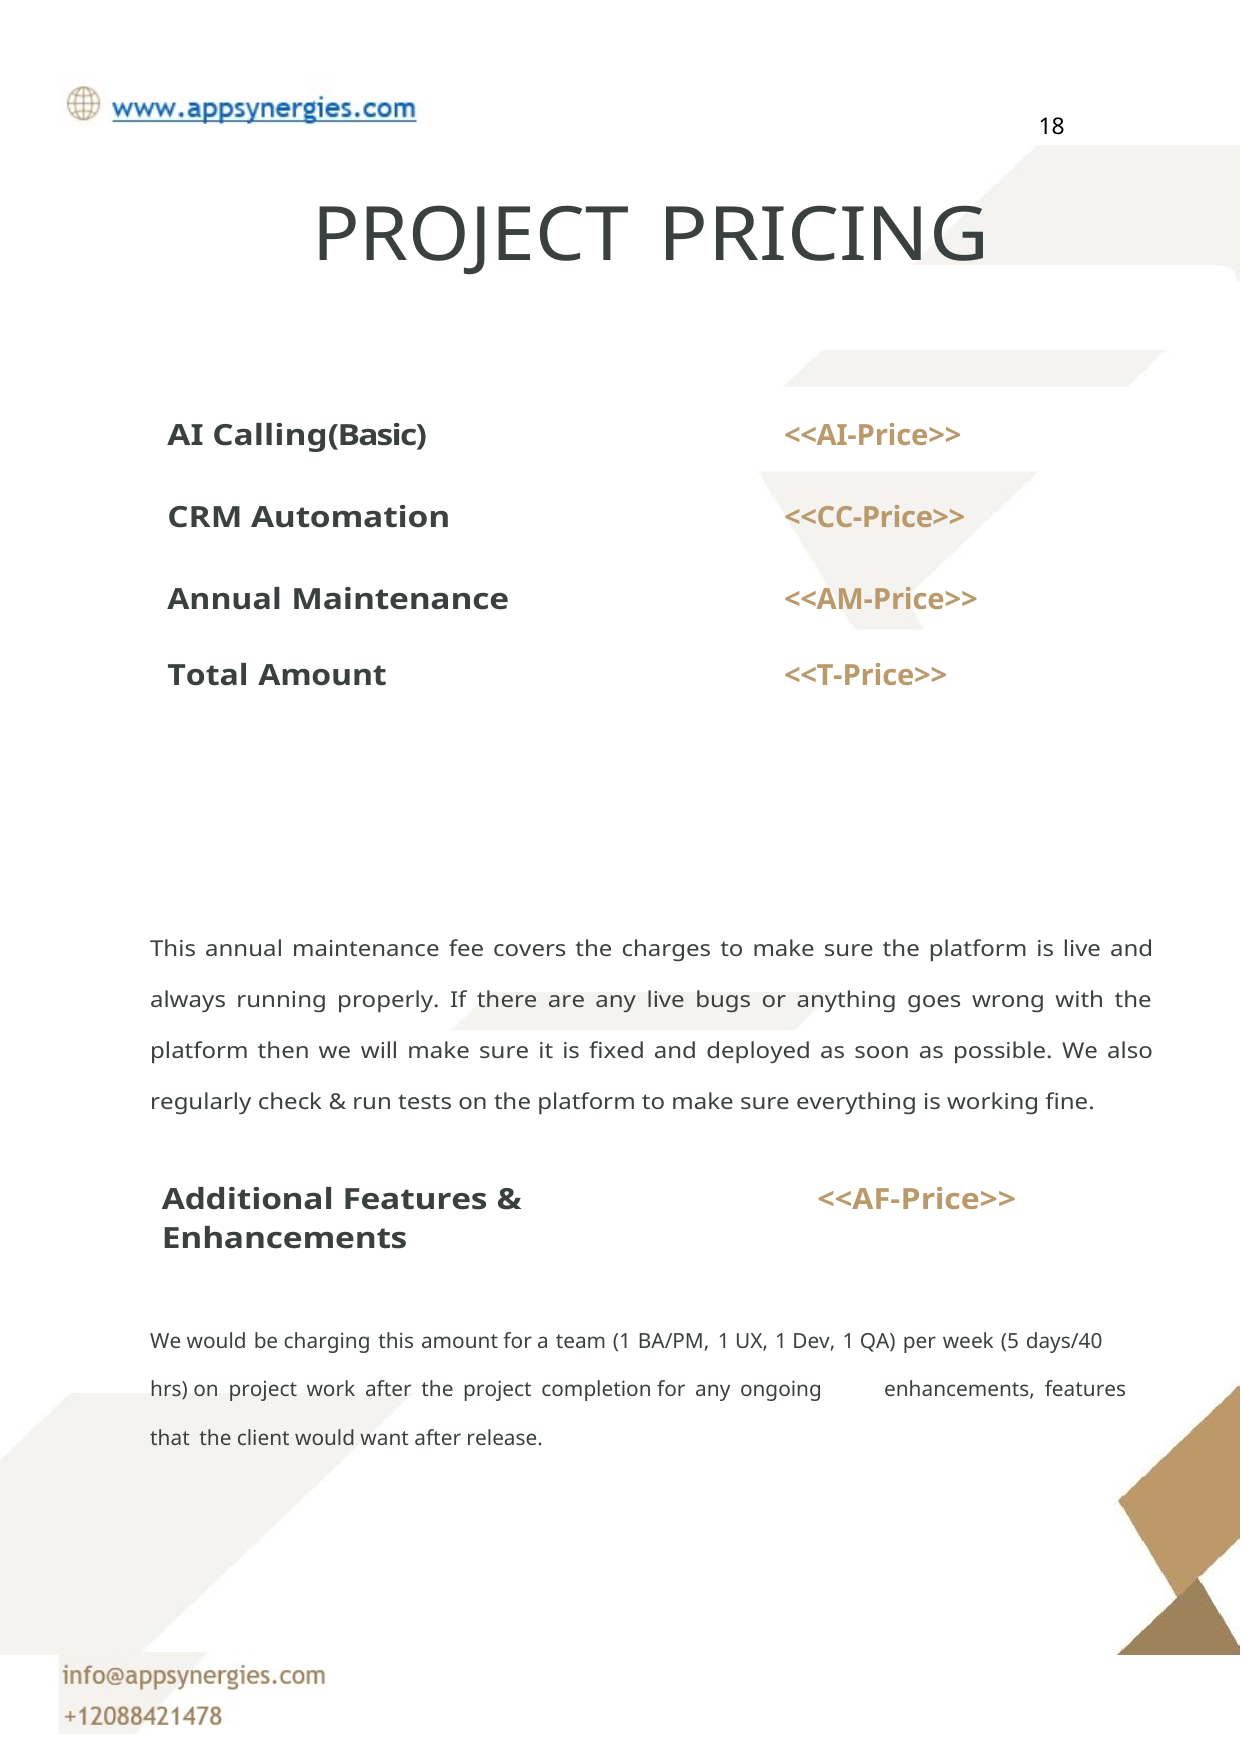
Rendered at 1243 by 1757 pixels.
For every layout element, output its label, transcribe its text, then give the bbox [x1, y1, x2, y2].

text This annual maintenance fee covers the charges to make sure the platform is live and always running properly. If there are any live bugs or anything goes wrong with the platform then we will make sure it is fixed and deployed as soon as possible. We also regularly check & run tests on the platform to make sure everything is working fine. [150, 933, 1154, 1116]
subtitle PROJECT PRICING [223, 180, 1078, 282]
table_cell Total Amount [162, 628, 692, 692]
table_cell Annual Maintenance [162, 546, 692, 628]
table_cell CRM Automation [162, 464, 692, 546]
table_header Additional Features & Enhancements [156, 1178, 695, 1257]
table_header AI Calling(Basic) [162, 382, 692, 464]
table_header <<AI-Price>> [692, 382, 1172, 464]
table_header <<AF-Price>> [695, 1178, 1072, 1257]
table_cell <<AM-Price>> [692, 546, 1172, 628]
table_cell <<T-Price>> [692, 628, 1172, 692]
text We would be charging this amount for a team (1 BA/PM, 1 UX, 1 Dev, 1 QA) per week (5 days/40 hrs) on project work after the project completion for any ongoing enhancements, features that the client would want after release. [150, 1326, 1133, 1451]
table_cell <<CC-Price>> [692, 464, 1172, 546]
picture [58, 75, 431, 135]
picture [0, 145, 1240, 1734]
